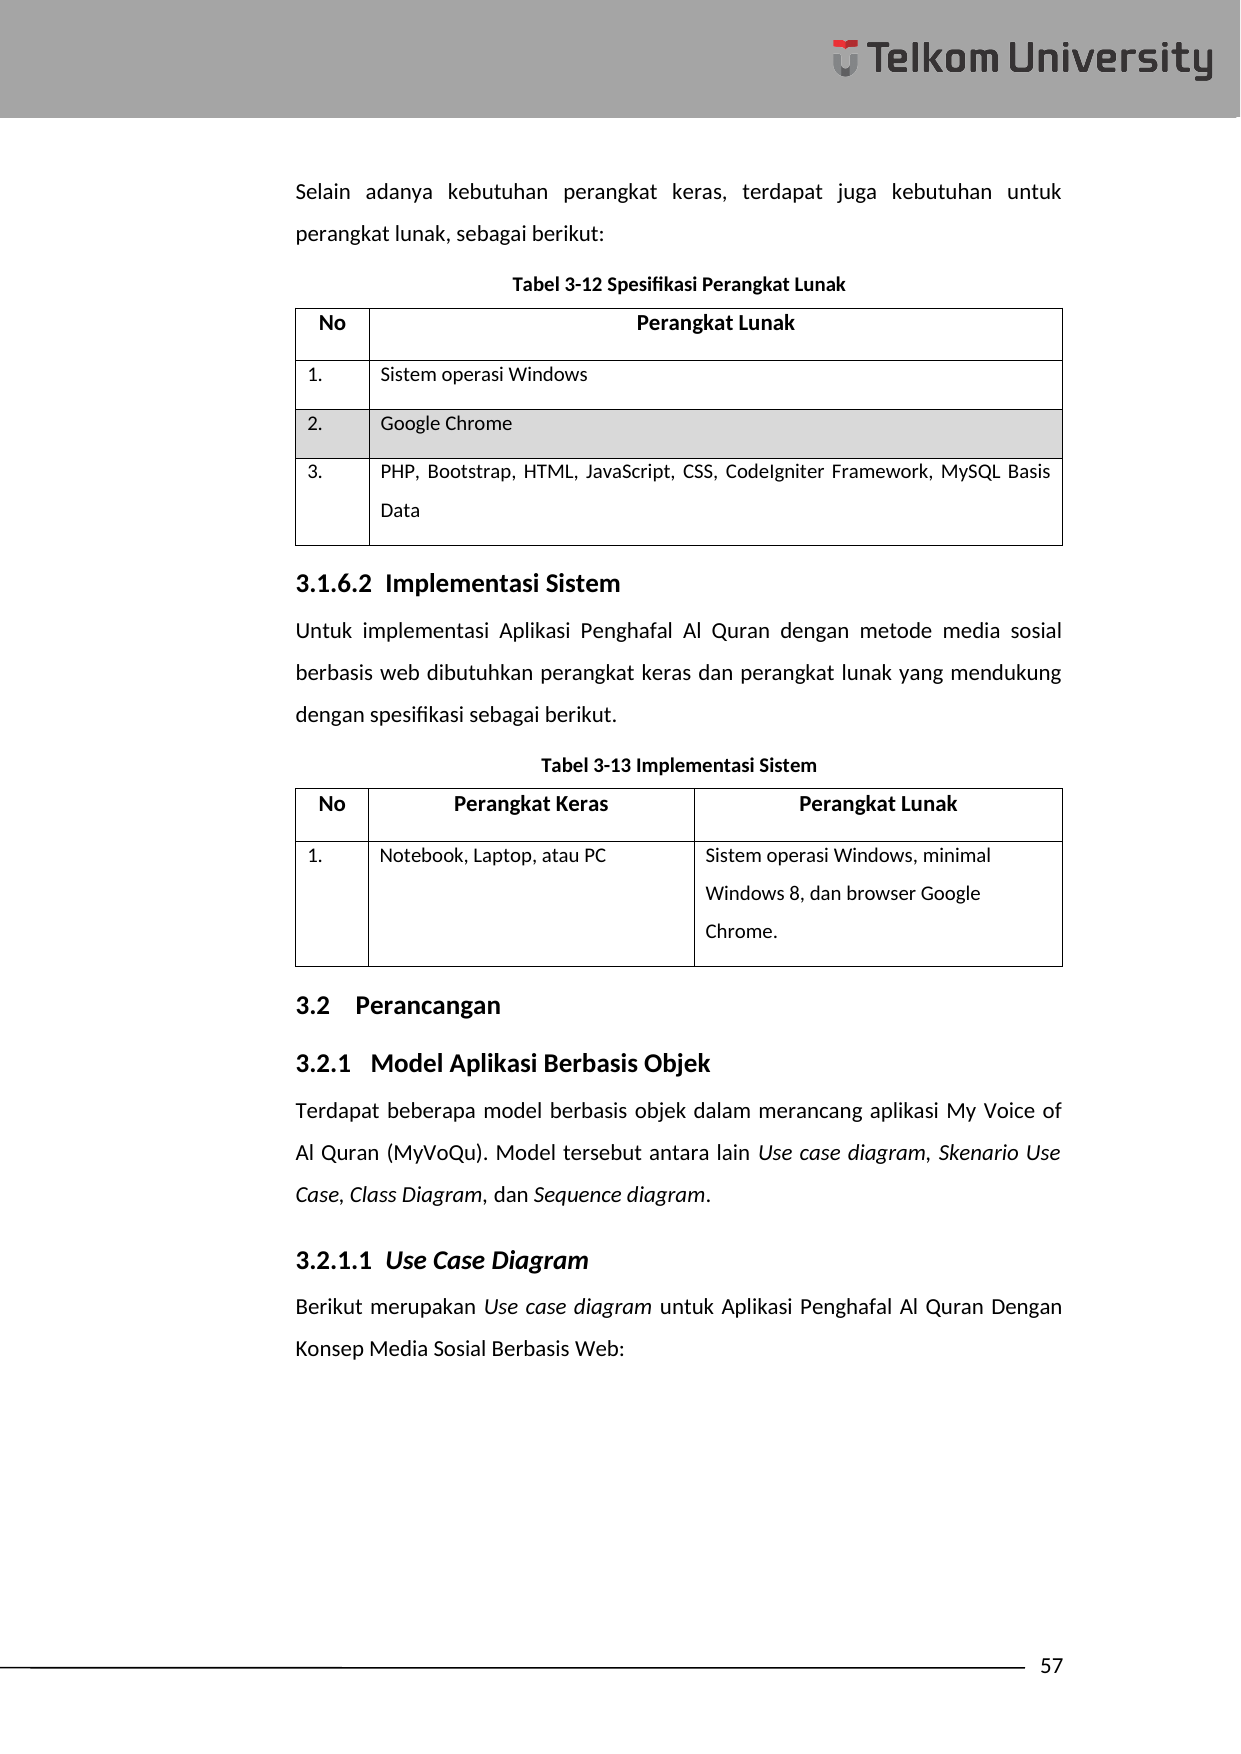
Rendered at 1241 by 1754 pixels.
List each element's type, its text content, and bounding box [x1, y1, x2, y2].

table_header Perangkat Lunak [370, 309, 1062, 360]
subtitle Model Aplikasi Berbasis Objek [295, 1047, 1063, 1079]
table_header Perangkat Keras [369, 789, 694, 841]
picture [833, 40, 1213, 81]
table_header Perangkat Lunak [695, 789, 1062, 841]
text Untuk implementasi Aplikasi Penghafal Al Quran dengan metode media sosial berbasis web dibutuhkan perangkat keras dan perangkat lunak yang mendukung dengan spesifikasi sebagai berikut. [295, 616, 1063, 728]
table_cell 1. [296, 361, 369, 409]
table_cell Sistem operasi Windows [370, 361, 1062, 409]
table_cell Google Chrome [370, 410, 1062, 458]
subtitle Implementasi Sistem [295, 567, 1063, 599]
table_cell 2. [296, 410, 369, 458]
table_header No [296, 789, 368, 841]
subtitle Perancangan [295, 988, 1063, 1021]
text Berikut merupakan Use case diagram untuk Aplikasi Penghafal Al Quran Dengan Konsep Media Sosial Berbasis Web: [295, 1292, 1063, 1362]
table_cell Sistem operasi Windows, minimal Windows 8, dan browser Google Chrome. [695, 842, 1062, 966]
table_cell 3. [296, 459, 369, 545]
subtitle Use Case Diagram [295, 1243, 1063, 1276]
table_cell 1. [296, 842, 368, 966]
table_cell PHP, Bootstrap, HTML, JavaScript, CSS, CodeIgniter Framework, MySQL Basis Data [370, 459, 1062, 545]
table_cell Notebook, Laptop, atau PC [369, 842, 694, 966]
text Selain adanya kebutuhan perangkat keras, terdapat juga kebutuhan untuk perangkat lunak, sebagai berikut: [295, 177, 1063, 247]
table_header No [296, 309, 369, 360]
text Terdapat beberapa model berbasis objek dalam merancang aplikasi My Voice of Al Quran (MyVoQu). Model tersebut antara lain Use case diagram, Skenario Use Case, Class Diagram, dan Sequence diagram. [295, 1096, 1063, 1208]
